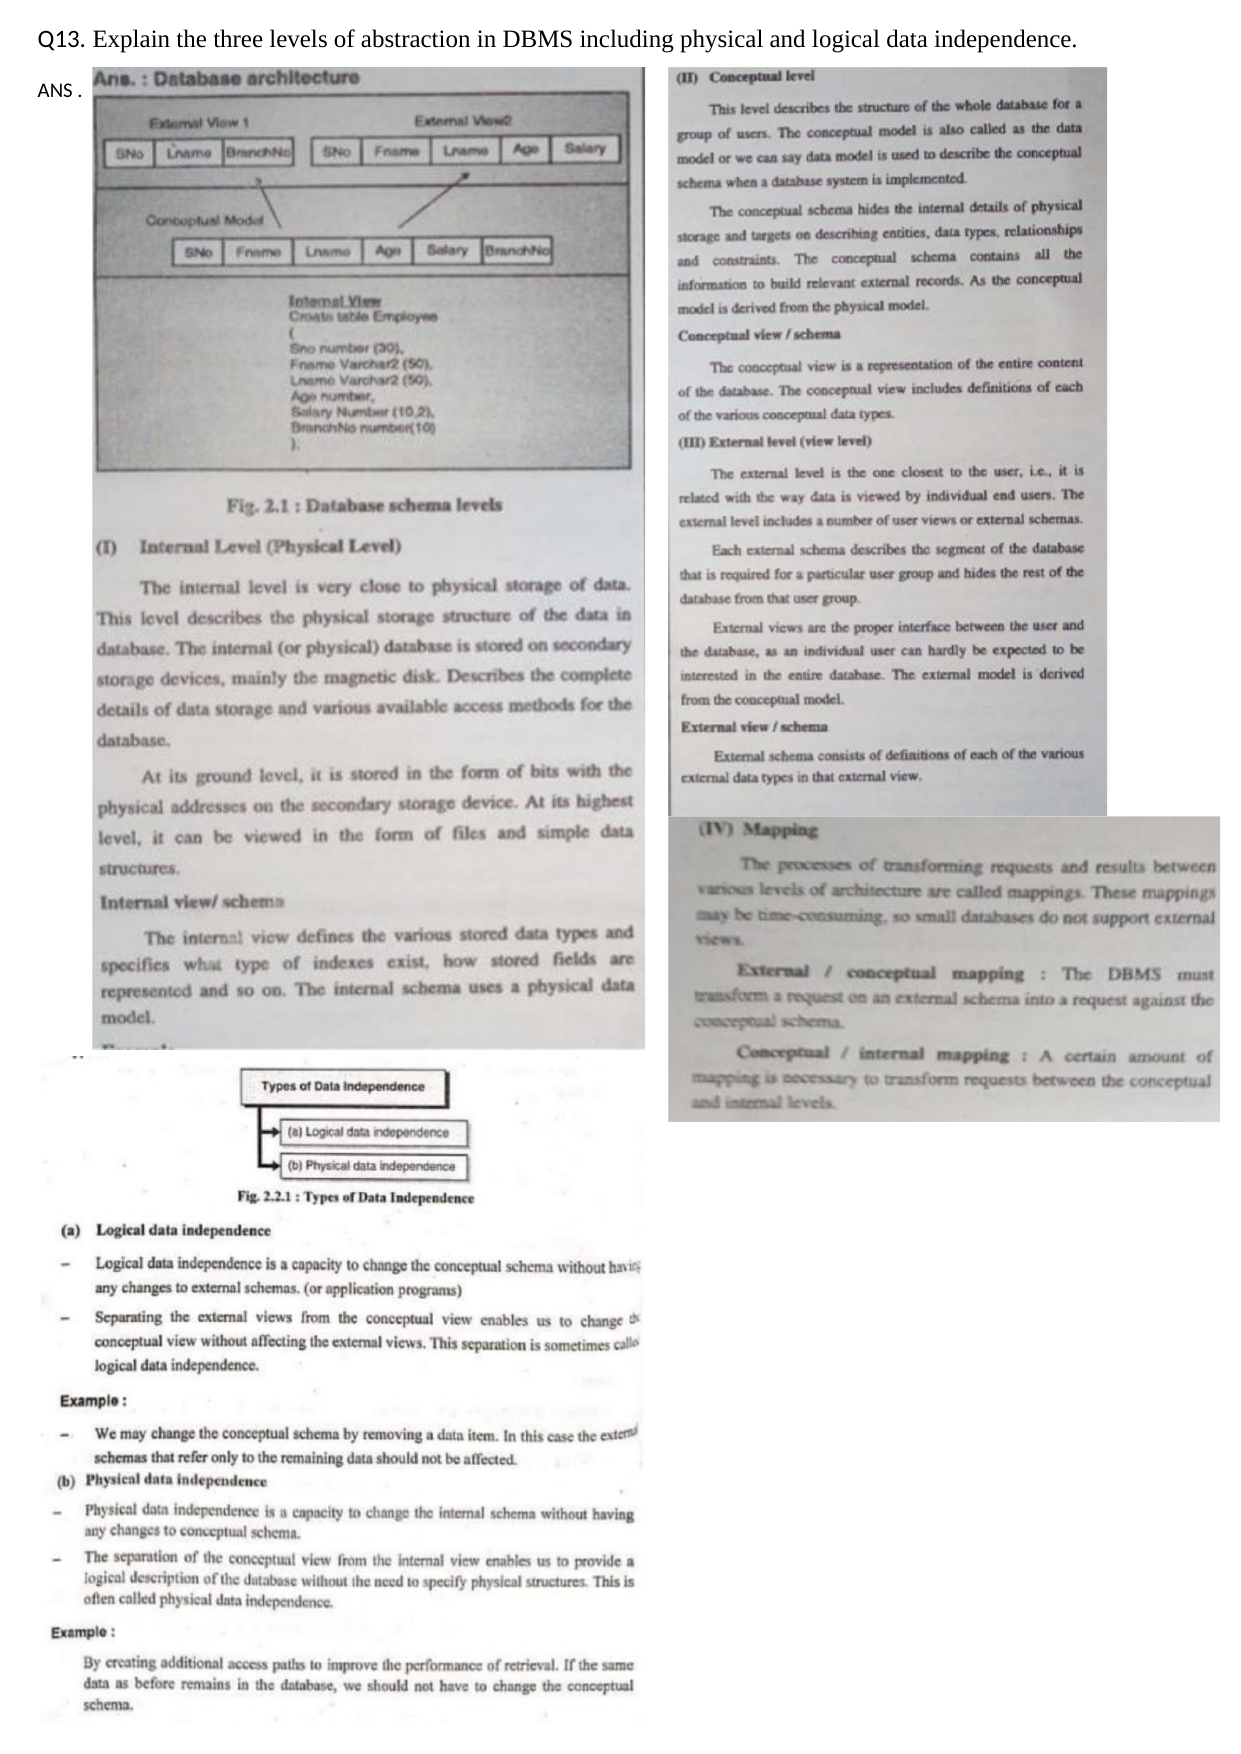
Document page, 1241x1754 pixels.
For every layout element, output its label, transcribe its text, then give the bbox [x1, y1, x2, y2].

picture [40, 1056, 645, 1723]
text Q13. Explain the three levels of abstraction in DBMS including physical and logical data independence. [37, 24, 1199, 54]
picture [92, 67, 646, 1050]
picture [668, 67, 1221, 1122]
